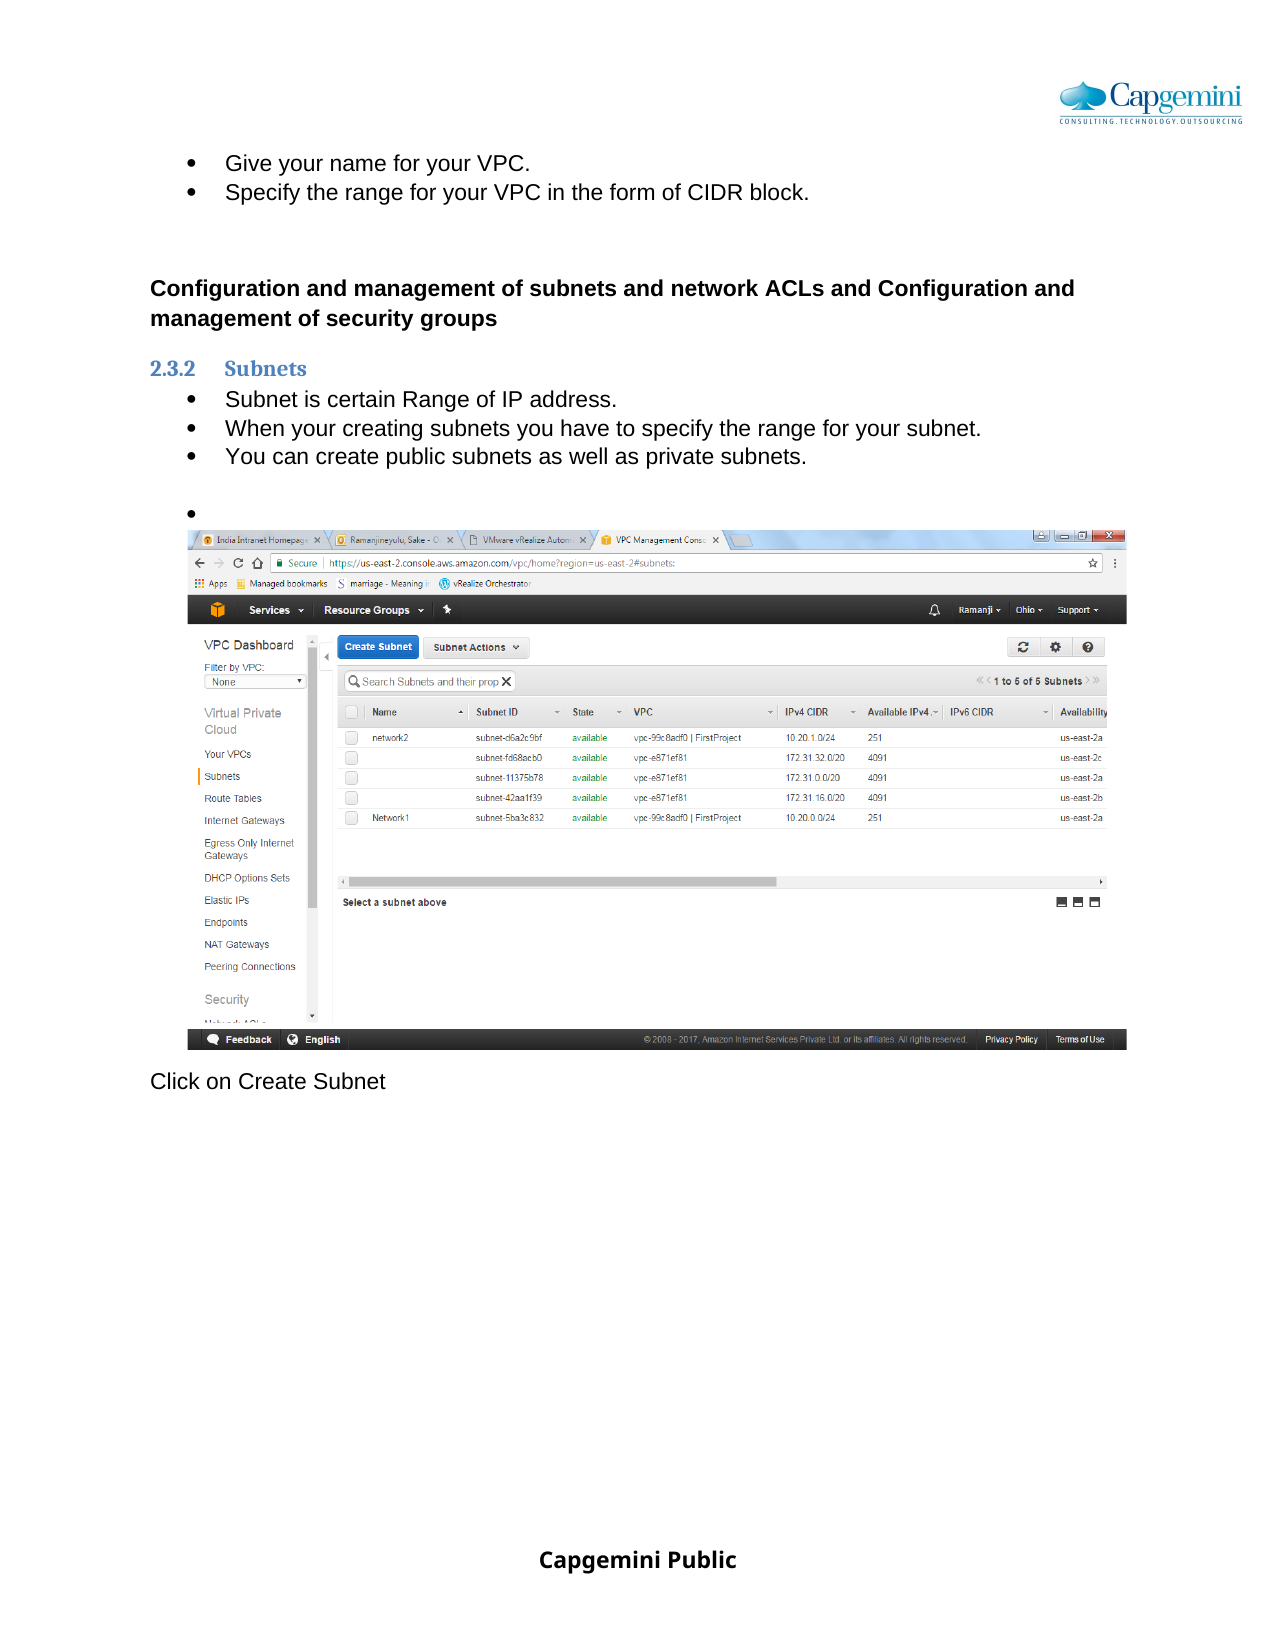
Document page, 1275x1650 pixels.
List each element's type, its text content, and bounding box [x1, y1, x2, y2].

list Subnet is certain Range of IP address. [187, 386, 1125, 412]
text Click on Create Subnet [150, 1068, 1125, 1094]
list When your creating subnets you have to specify the range for your subnet. [187, 414, 1125, 441]
picture [187, 530, 1127, 1050]
subtitle Subnets [150, 356, 1125, 382]
text Configuration and management of subnets and network ACLs and Configuration and management of security groups [150, 274, 1125, 331]
list Give your name for your VPC. [187, 150, 1125, 176]
list You can create public subnets as well as private subnets. [187, 443, 1125, 469]
list Specify the range for your VPC in the form of CIDR block. [187, 178, 1125, 205]
picture [1053, 76, 1244, 127]
